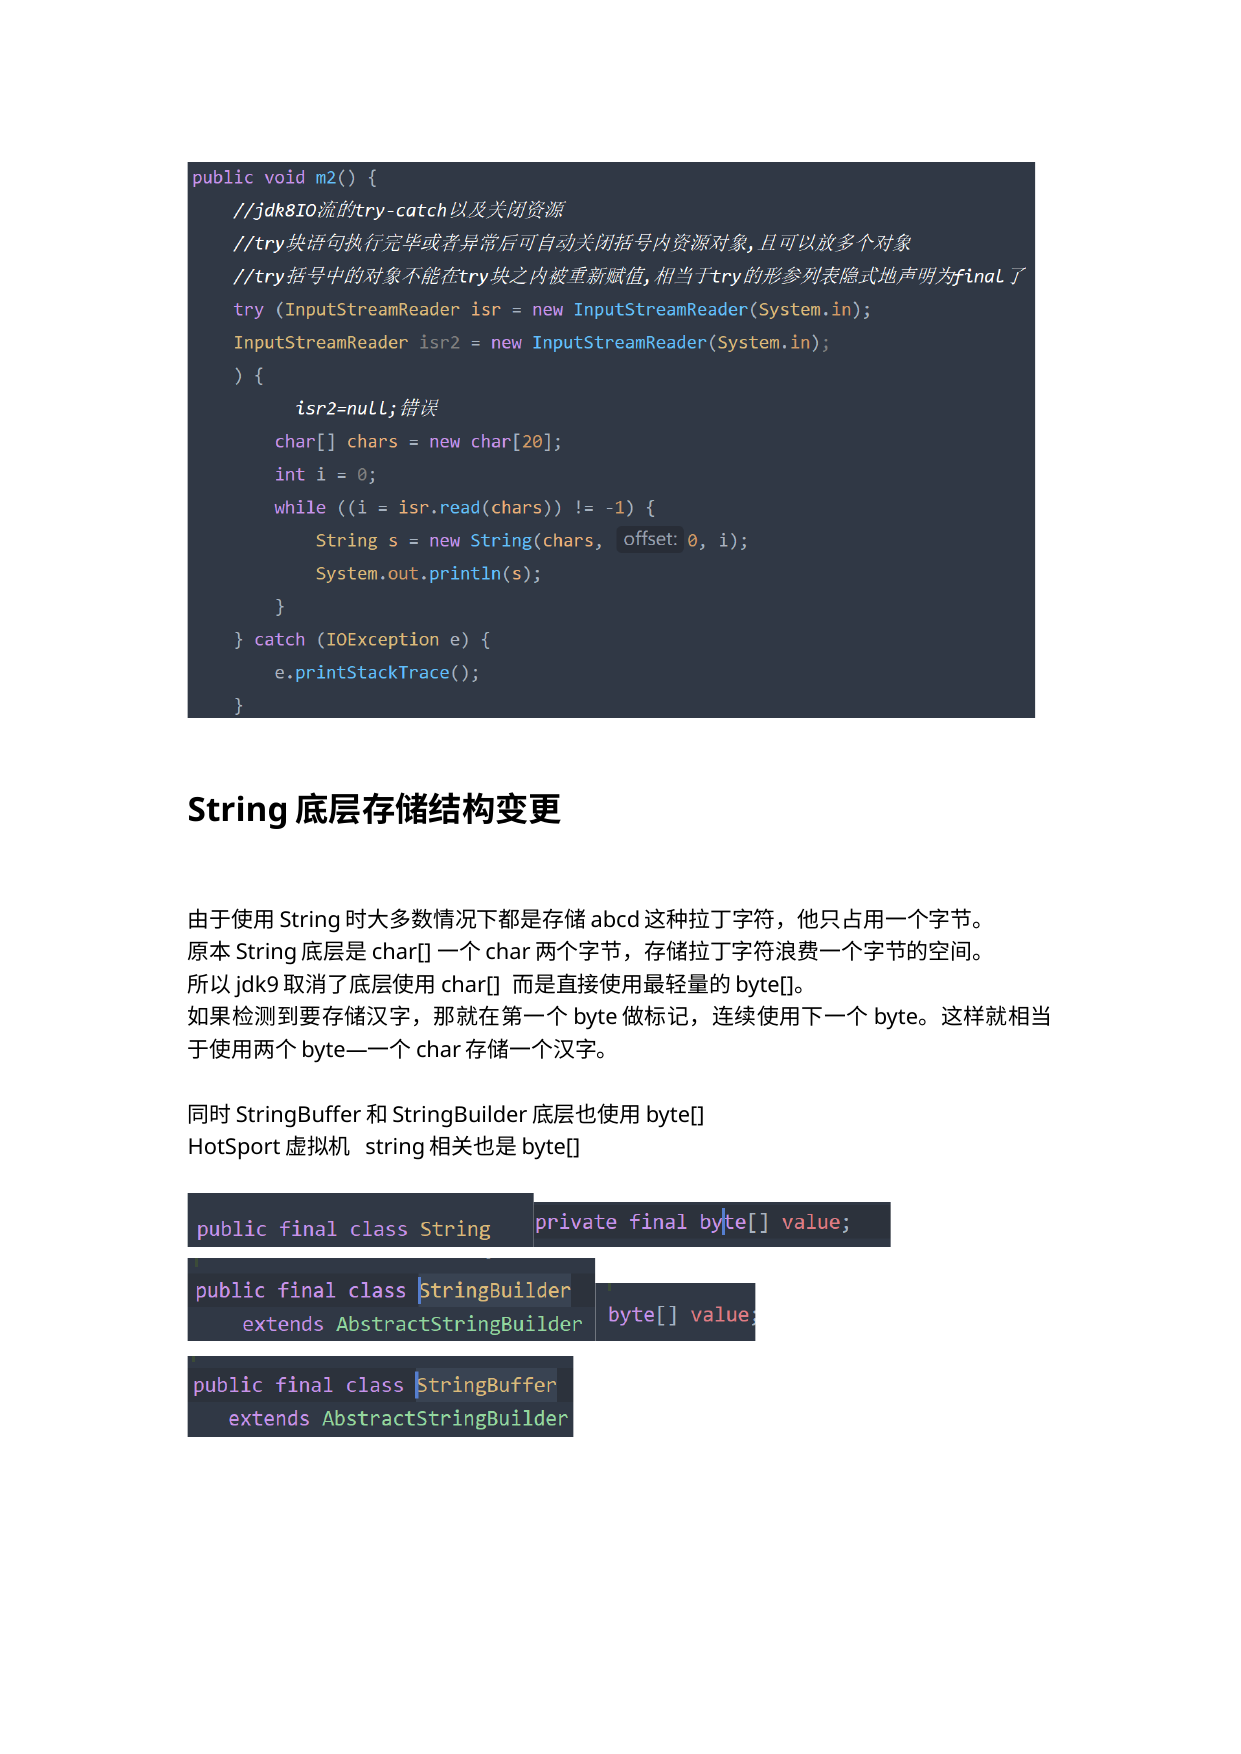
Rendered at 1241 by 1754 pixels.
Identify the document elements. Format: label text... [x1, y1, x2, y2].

picture [187, 1356, 574, 1437]
text 如果检测到要存储汉字，那就在第一个byte做标记，连续使用下一个byte。这样就相当于使用两个byte—一个char存储一个汉字。 [187, 999, 1053, 1064]
subtitle String底层存储结构变更 [187, 774, 1053, 839]
text HotSport虚拟机 string相关也是byte[] [187, 1129, 1053, 1161]
text 原本String底层是char[] 一个char两个字节，存储拉丁字符浪费一个字节的空间。 [187, 934, 1053, 966]
text 同时StringBuffer和StringBuilder底层也使用byte[] [187, 1096, 1053, 1129]
picture [187, 1193, 891, 1247]
text 由于使用String时大多数情况下都是存储abcd这种拉丁字符，他只占用一个字节。 [187, 901, 1053, 934]
picture [187, 1258, 756, 1341]
text 所以jdk9取消了底层使用char[] 而是直接使用最轻量的byte[]。 [187, 966, 1053, 999]
picture [187, 162, 1035, 718]
